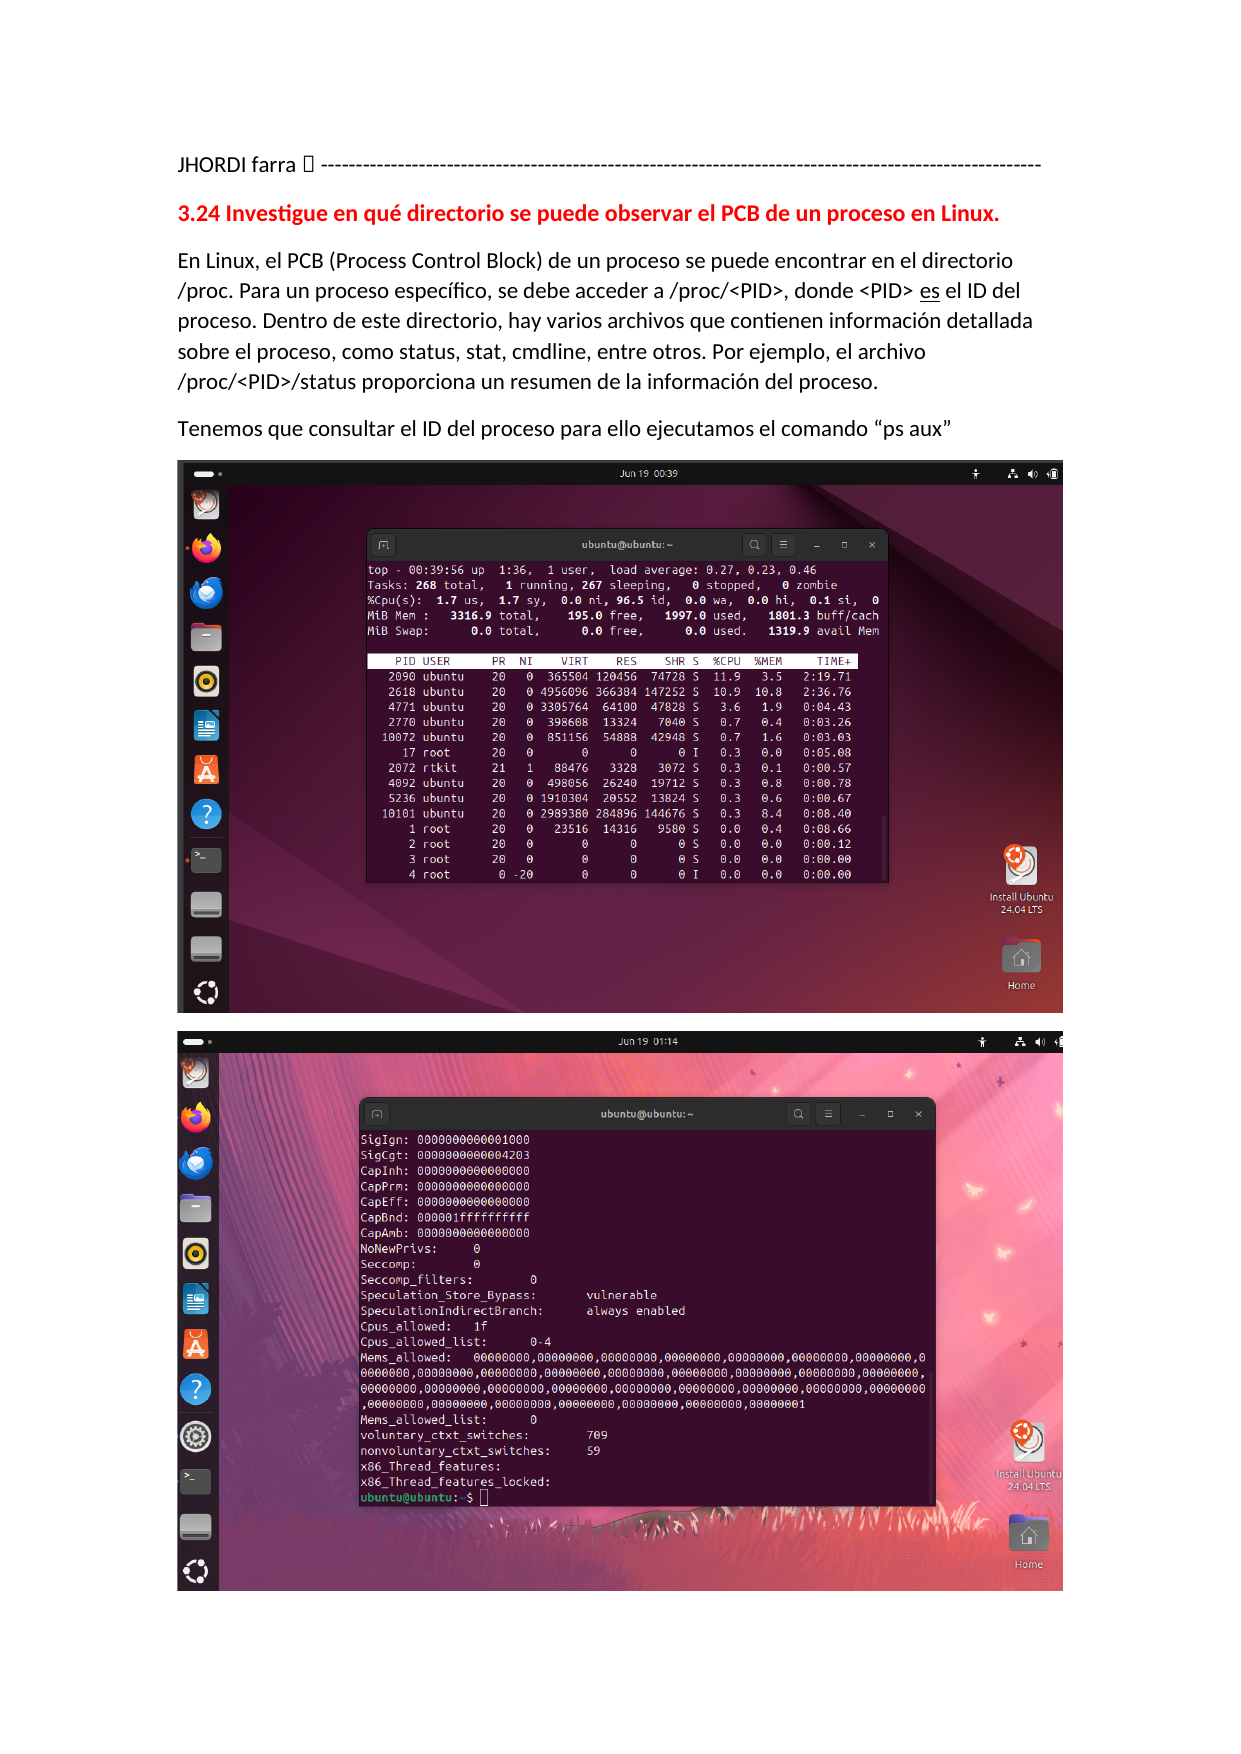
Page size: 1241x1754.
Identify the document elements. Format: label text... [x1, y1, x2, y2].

picture [177, 460, 1063, 1013]
text Tenemos que consultar el ID del proceso para ello ejecutamos el comando “ps aux” [177, 414, 1063, 442]
picture [177, 1031, 1063, 1591]
text 3.24 Investigue en qué directorio se puede observar el PCB de un proceso en Linux. [177, 198, 1063, 227]
text JHORDI farra ------------------------------------------------------------------------------------------------------- [177, 148, 1063, 179]
text En Linux, el PCB (Process Control Block) de un proceso se puede encontrar en el directorio /proc. Para un proceso específico, se debe acceder a /proc/<PID>, donde <PID> es el ID del proceso. Dentro de este directorio, hay varios archivos que contienen información detallada sobre el proceso, como status, stat, cmdline, entre otros. Por ejemplo, el archivo /proc/<PID>/status proporciona un resumen de la información del proceso. [177, 246, 1063, 395]
